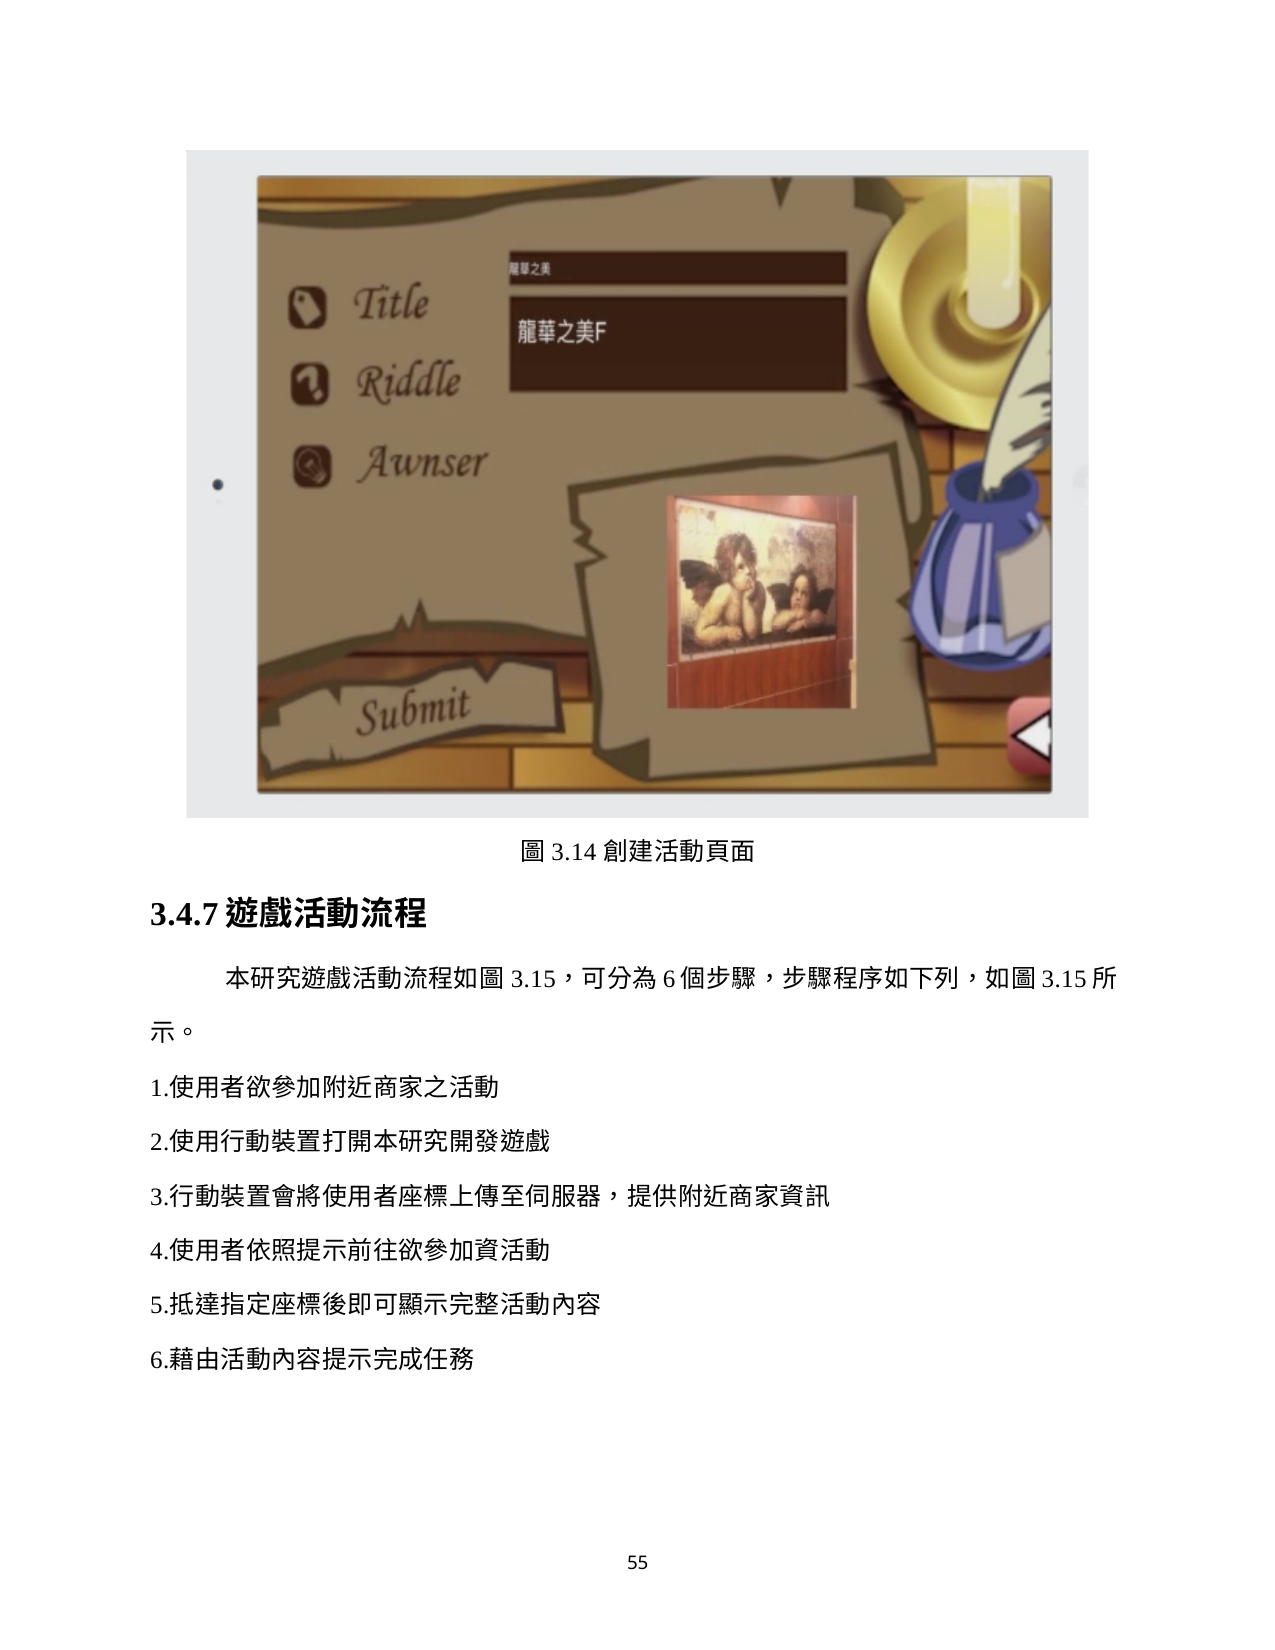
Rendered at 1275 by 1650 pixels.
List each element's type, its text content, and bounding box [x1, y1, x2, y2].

text 圖 3.14 創建活動頁面 [150, 832, 1125, 868]
text 3.行動裝置會將使用者座標上傳至伺服器，提供附近商家資訊 [150, 1176, 1125, 1212]
text 2.使用行動裝置打開本研究開發遊戲 [150, 1122, 1125, 1158]
text 6.藉由活動內容提示完成任務 [150, 1339, 1125, 1375]
text 3.4.7遊戲活動流程 [150, 886, 1125, 934]
picture [186, 150, 1089, 818]
text 本研究遊戲活動流程如圖 3.15，可分為6個步驟，步驟程序如下列，如圖3.15所示。 1.使用者欲參加附近商家之活動 [150, 958, 1125, 1103]
text 5.抵達指定座標後即可顯示完整活動內容 [150, 1285, 1125, 1321]
text 4.使用者依照提示前往欲參加資活動 [150, 1230, 1125, 1267]
